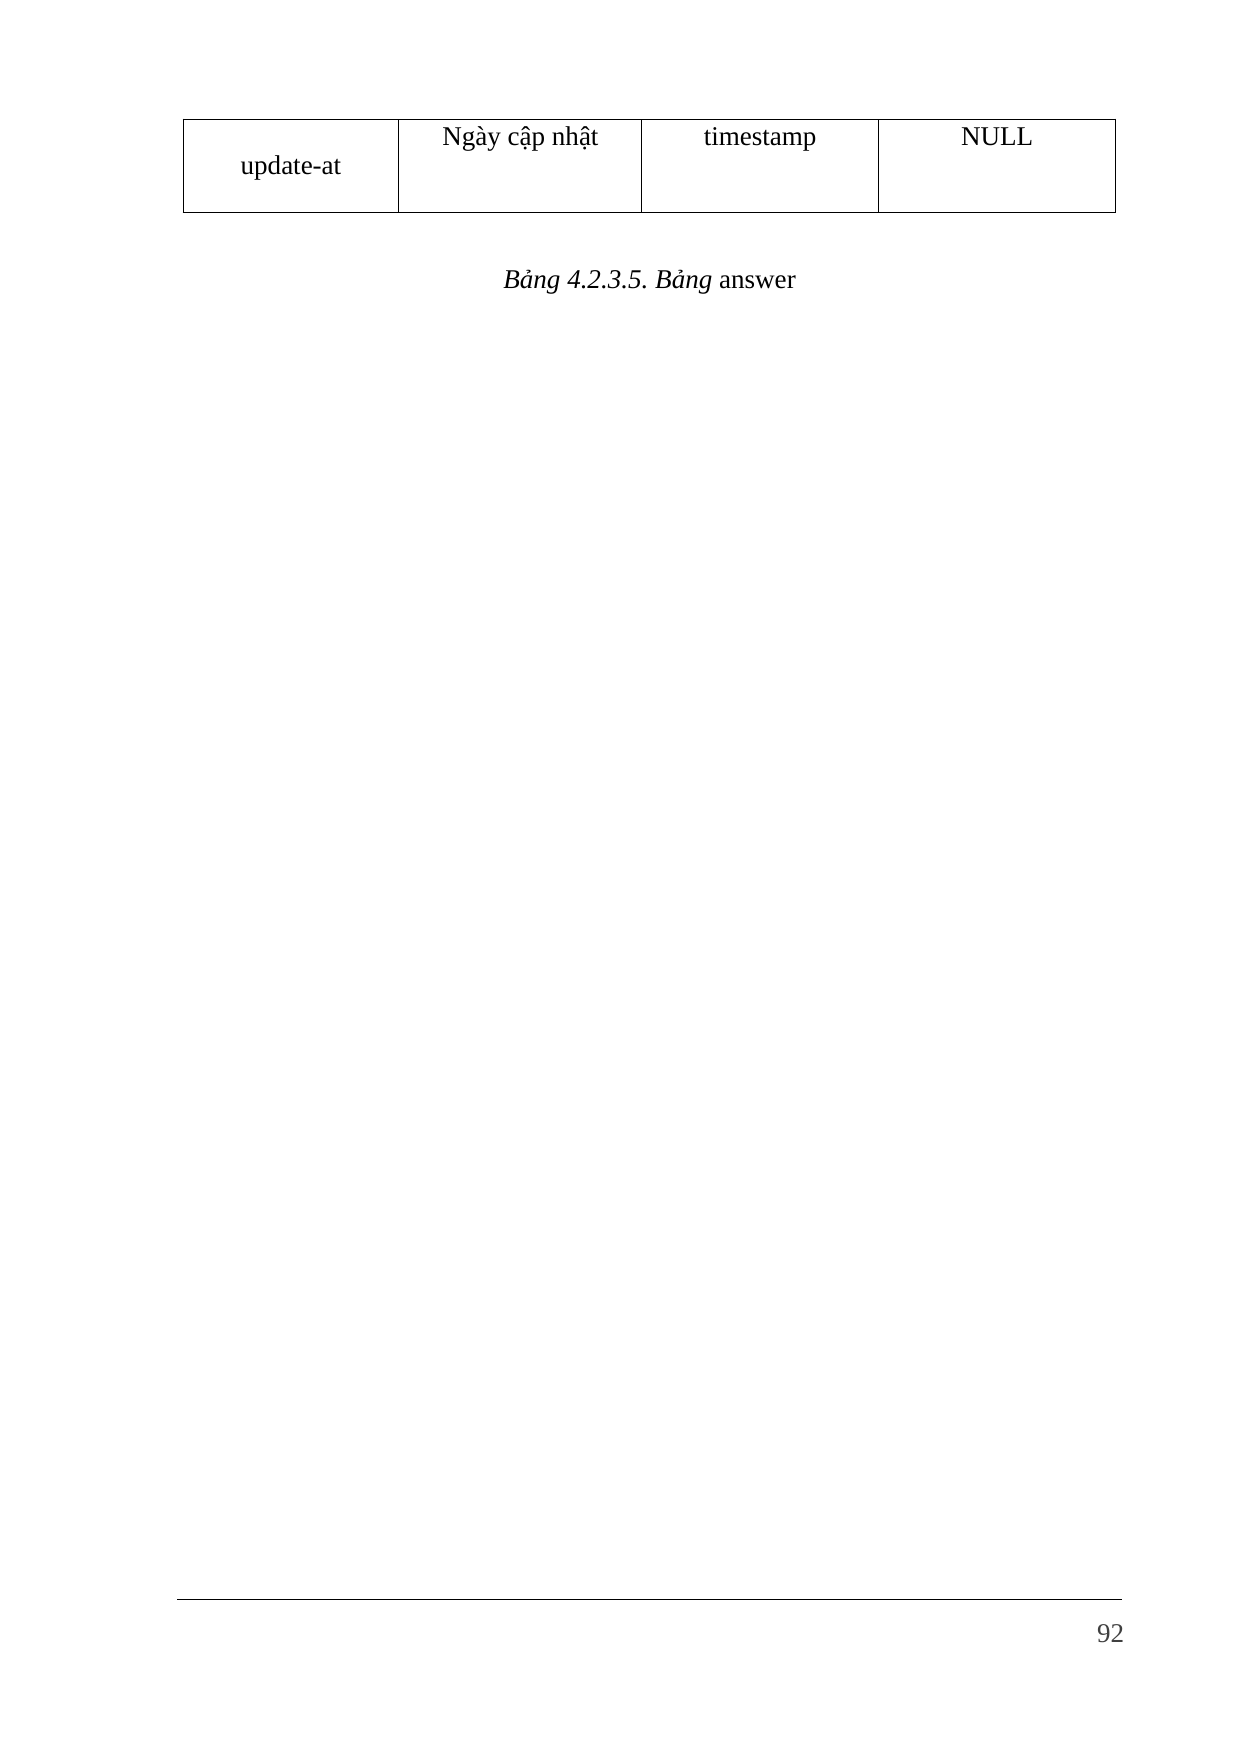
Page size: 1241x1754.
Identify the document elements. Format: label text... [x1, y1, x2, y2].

text Bảng 4.2.3.5. Bảng answer [177, 263, 1122, 294]
table_cell timestamp [642, 120, 878, 212]
table_cell NULL [879, 120, 1115, 212]
table_cell update-at [184, 120, 398, 212]
table_cell Ngày cập nhật [399, 120, 641, 212]
